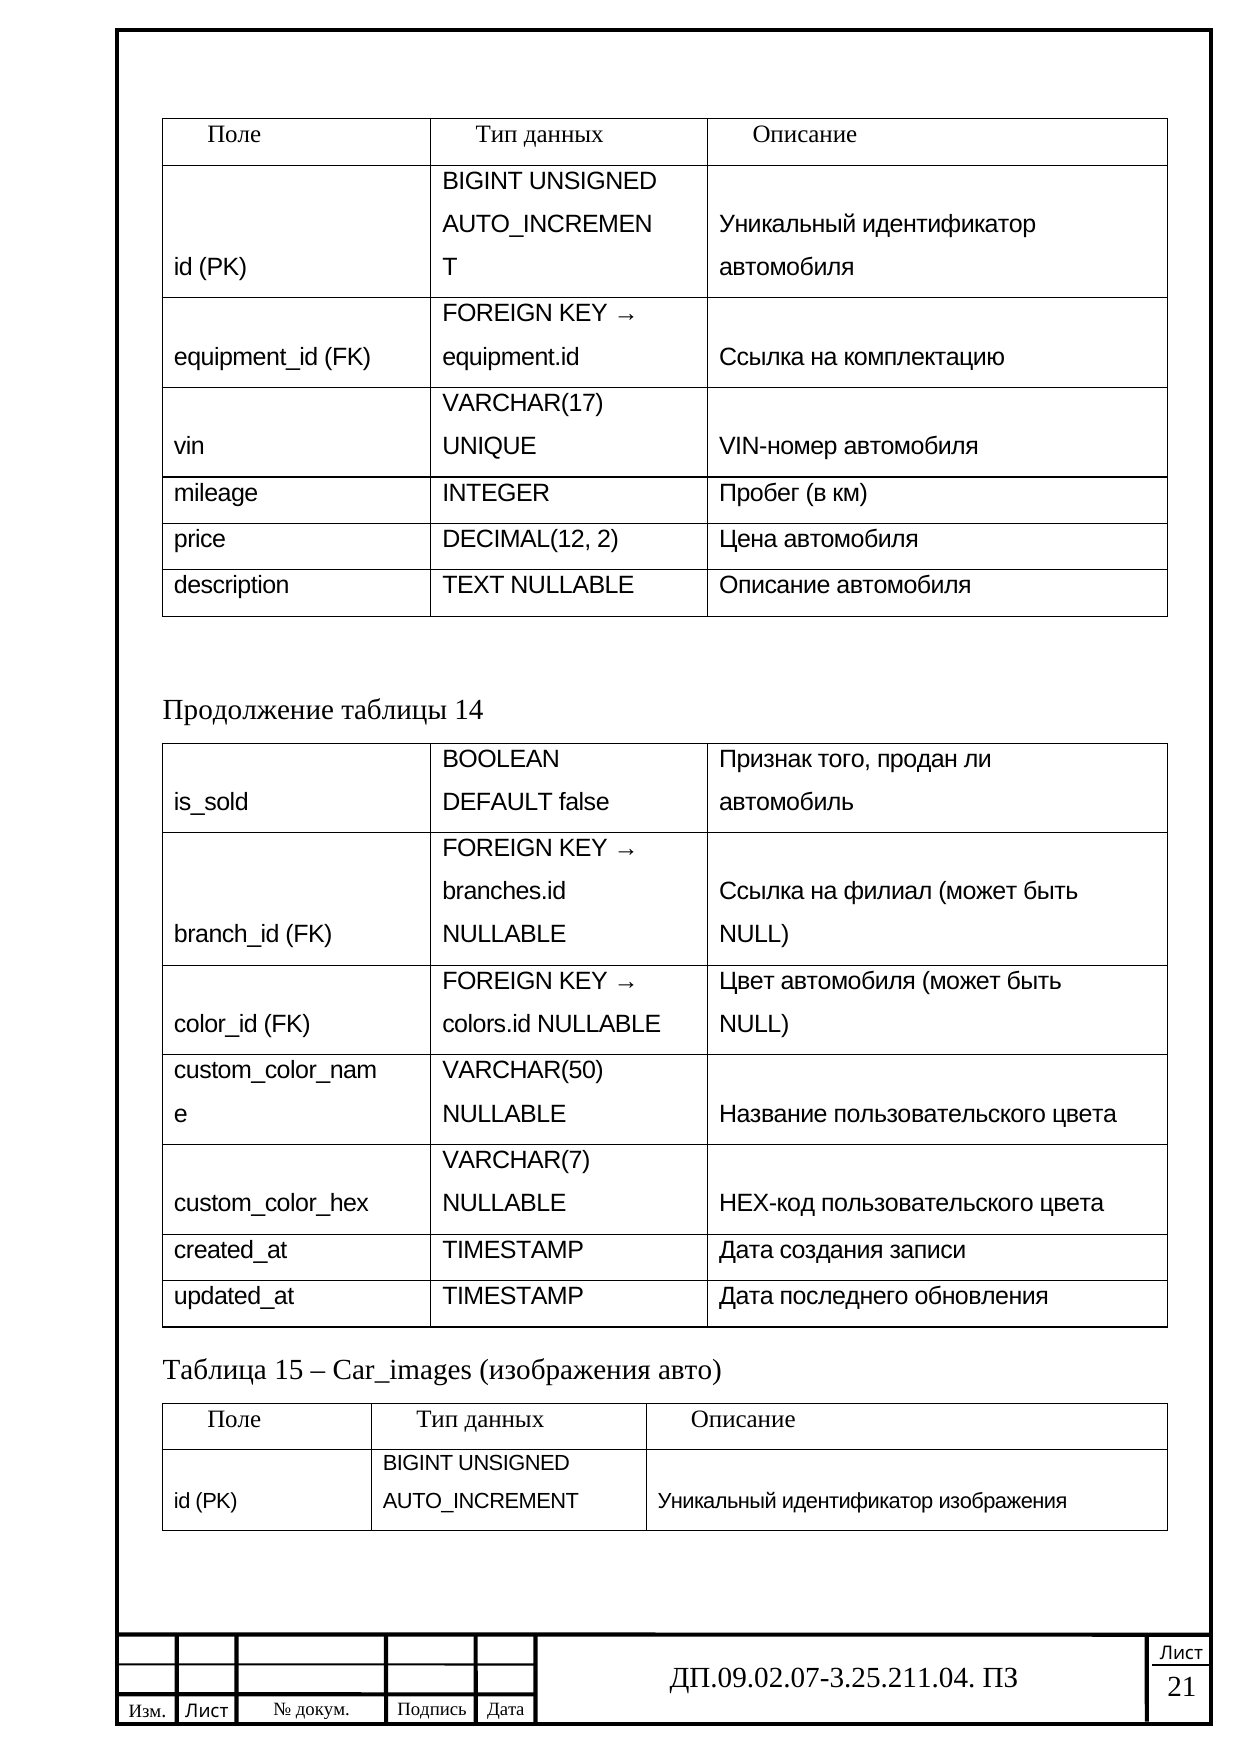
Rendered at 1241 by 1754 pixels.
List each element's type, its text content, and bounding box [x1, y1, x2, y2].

table_cell BIGINT UNSIGNED AUTO_INCREMENT [372, 1450, 646, 1530]
table_cell FOREIGN KEY → colors.id NULLABLE [431, 966, 707, 1054]
text Продолжение таблицы 14 [133, 692, 1181, 726]
table_cell color_id (FK) [163, 966, 430, 1054]
table_cell Ссылка на филиал (может быть NULL) [708, 833, 1167, 965]
table_cell branch_id (FK) [163, 833, 430, 965]
table_header Признак того, продан ли автомобиль [708, 744, 1167, 832]
table_cell TIMESTAMP [431, 1235, 707, 1280]
table_cell TIMESTAMP [431, 1281, 707, 1326]
table_header Поле [163, 119, 430, 164]
table_header Описание [647, 1404, 1167, 1449]
table_cell Уникальный идентификатор автомобиля [708, 166, 1167, 297]
table_cell Ссылка на комплектацию [708, 298, 1167, 387]
table_cell created_at [163, 1235, 430, 1280]
table_header BOOLEAN DEFAULT false [431, 744, 707, 832]
table_cell Дата последнего обновления [708, 1281, 1167, 1326]
table_cell description [163, 570, 430, 616]
table_header Тип данных [372, 1404, 646, 1449]
table_cell Название пользовательского цвета [708, 1055, 1167, 1144]
table_cell Цвет автомобиля (может быть NULL) [708, 966, 1167, 1054]
table_header Тип данных [431, 119, 707, 164]
table_cell Пробег (в км) [708, 478, 1167, 523]
table_cell VARCHAR(50) NULLABLE [431, 1055, 707, 1144]
table_cell DECIMAL(12, 2) [431, 524, 707, 569]
table_cell VIN-номер автомобиля [708, 388, 1167, 476]
table_cell HEX-код пользовательского цвета [708, 1145, 1167, 1233]
table_cell INTEGER [431, 478, 707, 523]
table_cell FOREIGN KEY → equipment.id [431, 298, 707, 387]
table_cell Дата создания записи [708, 1235, 1167, 1280]
table_header is_sold [163, 744, 430, 832]
table_cell Цена автомобиля [708, 524, 1167, 569]
table_cell FOREIGN KEY → branches.id NULLABLE [431, 833, 707, 965]
table_cell VARCHAR(17) UNIQUE [431, 388, 707, 476]
table_cell custom_color_hex [163, 1145, 430, 1233]
table_cell BIGINT UNSIGNED AUTO_INCREMENT [431, 166, 707, 297]
table_cell custom_color_name [163, 1055, 430, 1144]
table_cell mileage [163, 478, 430, 523]
table_header Поле [163, 1404, 371, 1449]
text Таблица 15 – Car_images (изображения авто) [133, 1352, 1152, 1386]
table_cell price [163, 524, 430, 569]
table_cell id (PK) [163, 1450, 371, 1530]
table_cell VARCHAR(7) NULLABLE [431, 1145, 707, 1233]
table_cell updated_at [163, 1281, 430, 1326]
table_cell vin [163, 388, 430, 476]
table_cell id (PK) [163, 166, 430, 297]
table_cell TEXT NULLABLE [431, 570, 707, 616]
table_cell Уникальный идентификатор изображения [647, 1450, 1167, 1530]
table_cell equipment_id (FK) [163, 298, 430, 387]
table_cell Описание автомобиля [708, 570, 1167, 616]
table_header Описание [708, 119, 1167, 164]
